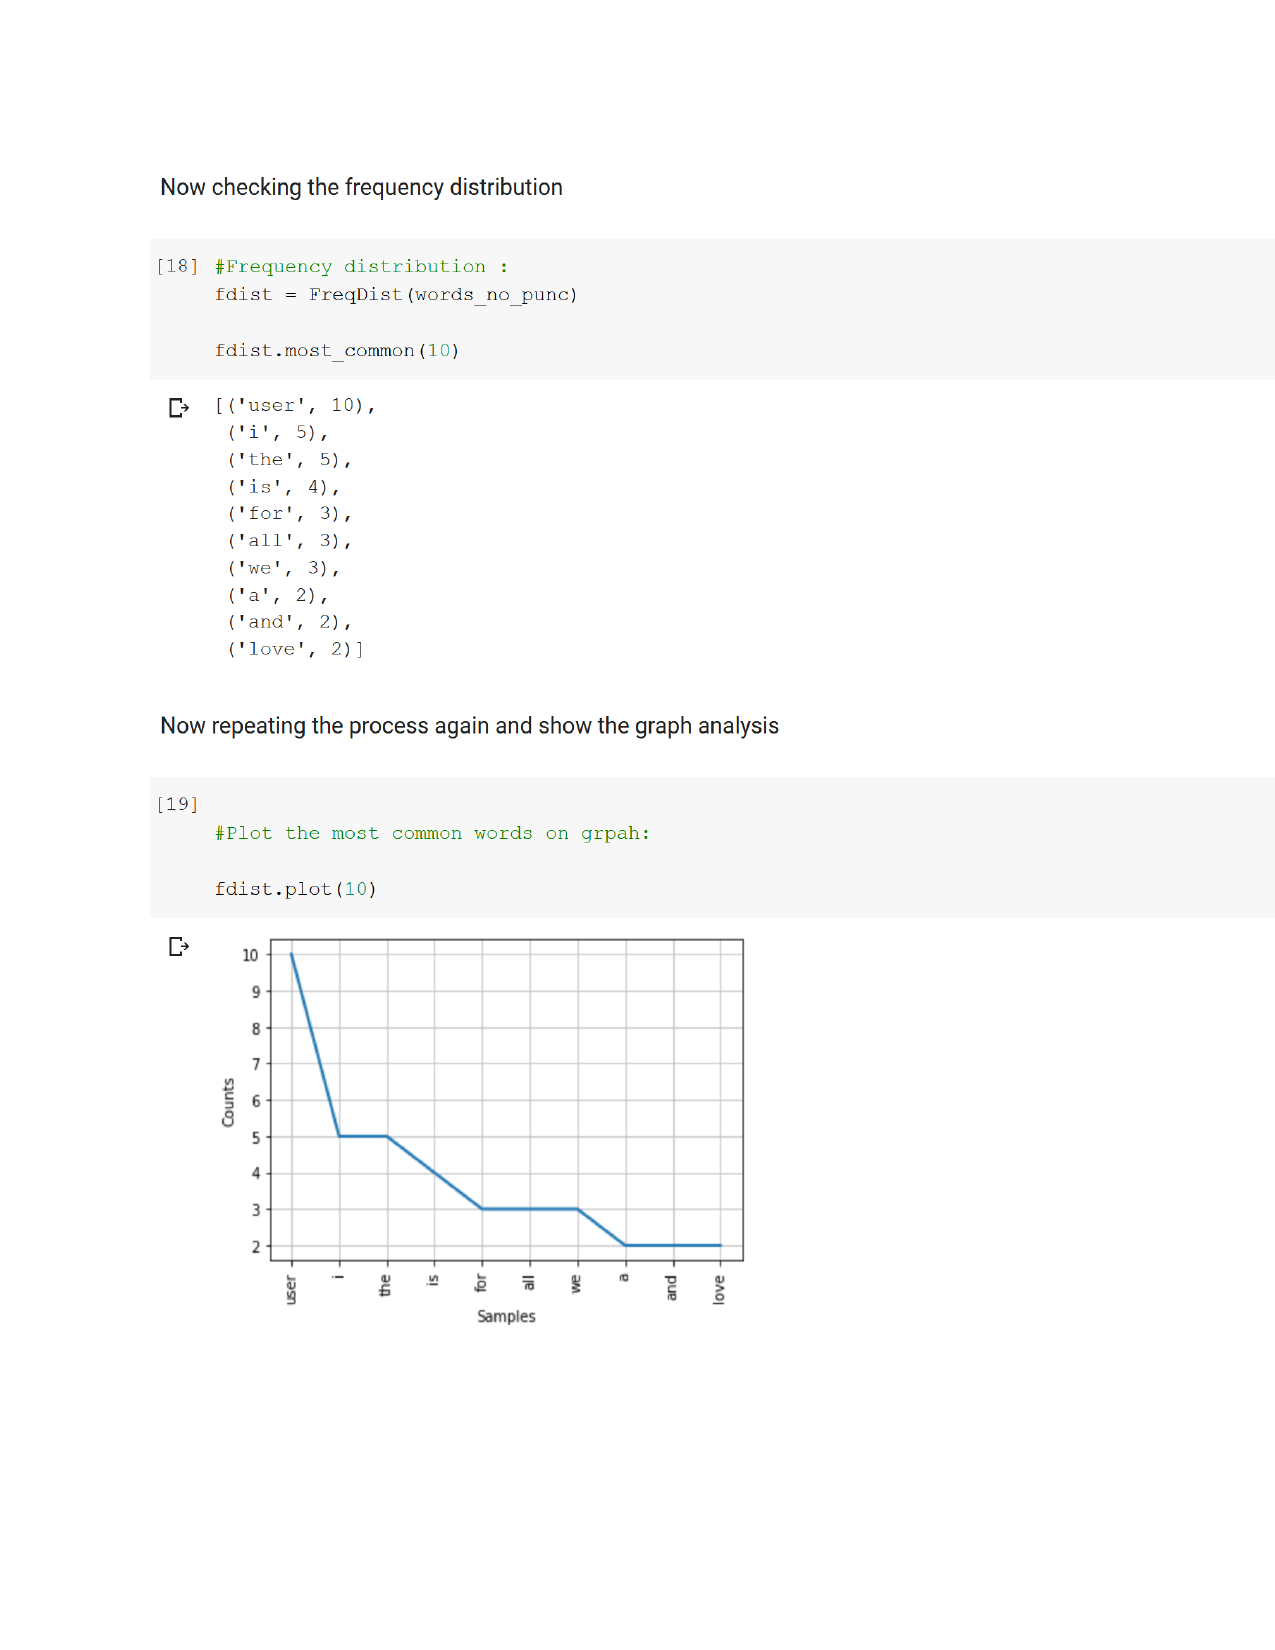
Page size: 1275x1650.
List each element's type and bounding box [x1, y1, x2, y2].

picture [150, 150, 1275, 1351]
